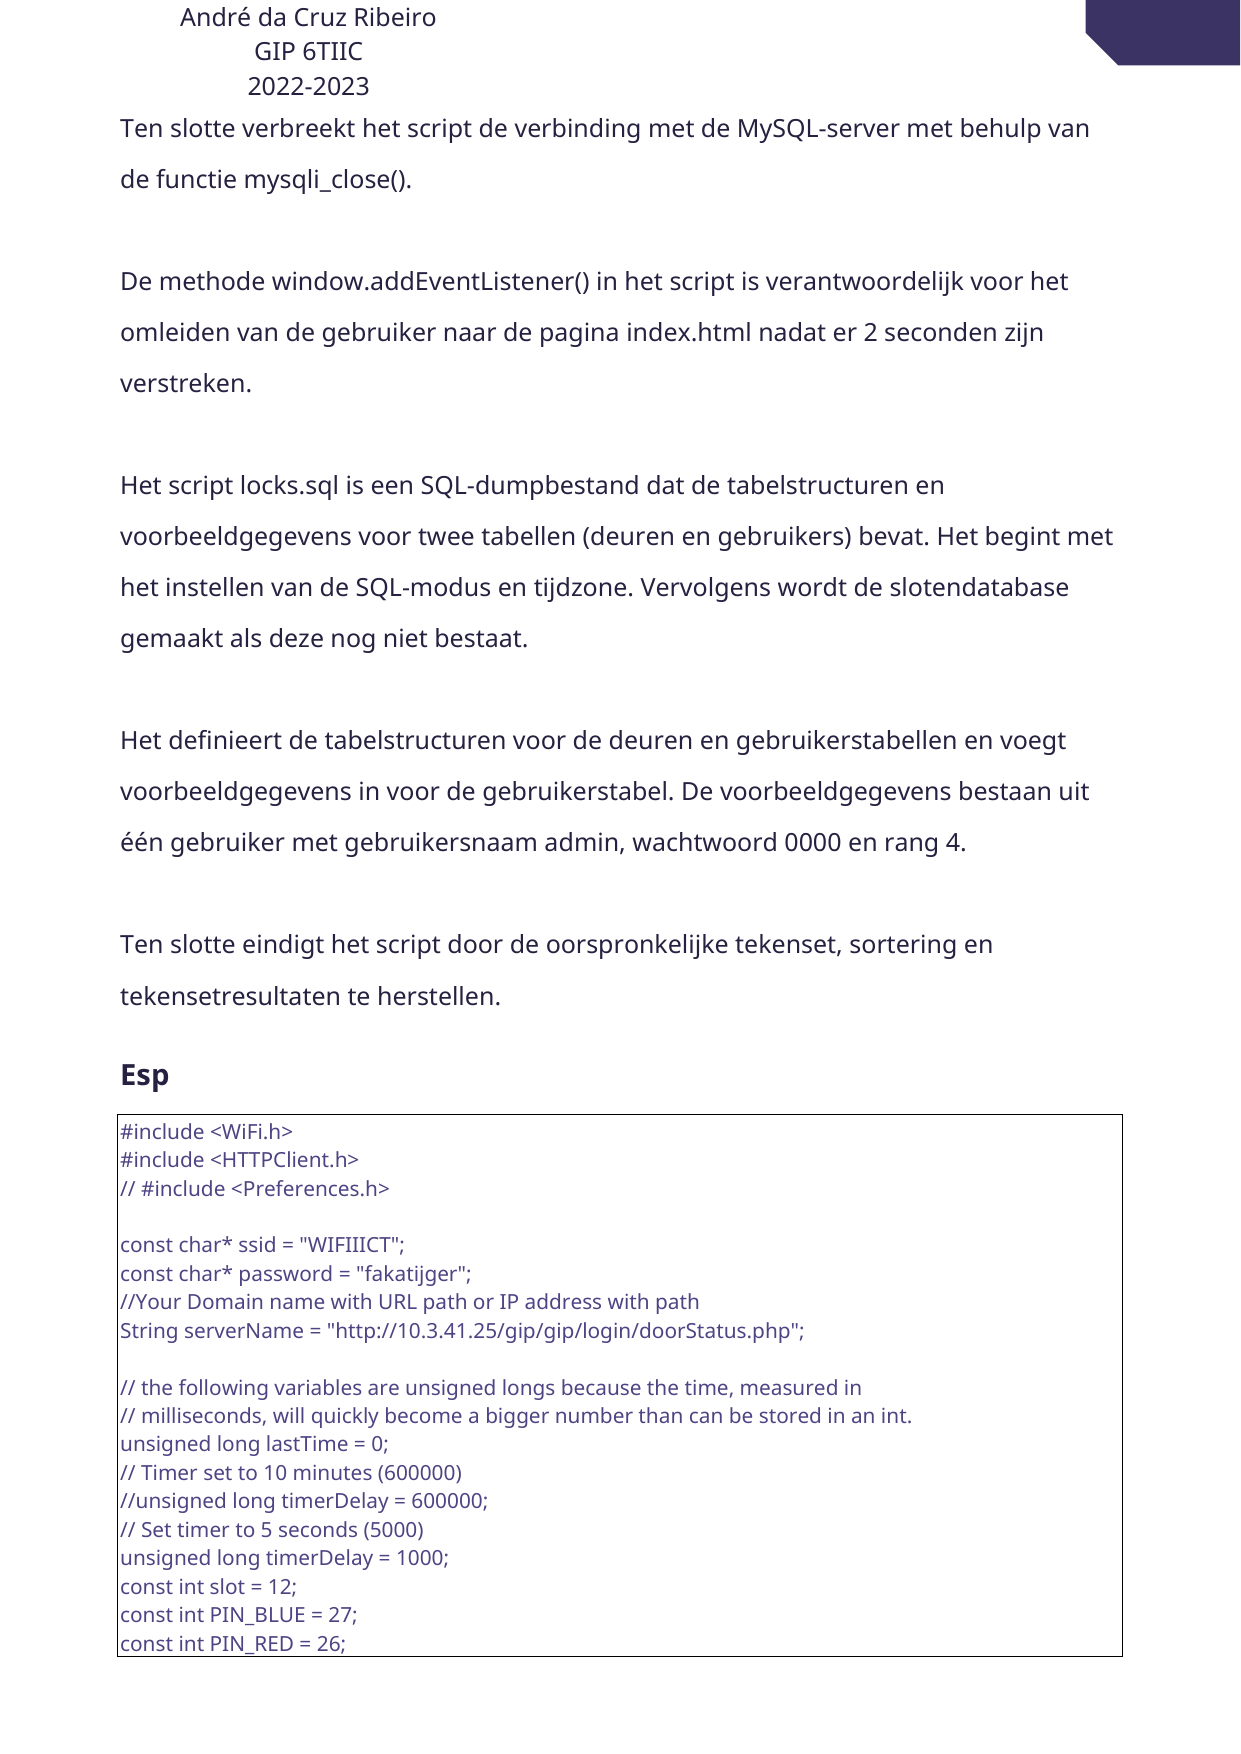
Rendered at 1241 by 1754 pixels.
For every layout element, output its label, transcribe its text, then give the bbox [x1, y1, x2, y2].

text const int PIN_BLUE = 27; [120, 1600, 1120, 1629]
text const int slot = 12; [120, 1572, 1120, 1600]
text //Your Domain name with URL path or IP address with path [120, 1287, 1120, 1316]
text String serverName = "http://10.3.41.25/gip/gip/login/doorStatus.php"; [120, 1316, 1120, 1344]
text Ten slotte verbreekt het script de verbinding met de MySQL-server met behulp van de functie mysqli_close(). [120, 110, 1120, 196]
text // Set timer to 5 seconds (5000) [120, 1515, 1120, 1543]
text // the following variables are unsigned longs because the time, measured in [120, 1373, 1120, 1401]
text const char* ssid = "WIFIIICT"; [120, 1231, 1120, 1259]
text #include <WiFi.h> [118, 1115, 1122, 1145]
text Het script locks.sql is een SQL-dumpbestand dat de tabelstructuren en voorbeeldgegevens voor twee tabellen (deuren en gebruikers) bevat. Het begint met het instellen van de SQL-modus en tijdzone. Vervolgens wordt de slotendatabase gemaakt als deze nog niet bestaat. [120, 468, 1120, 655]
text Ten slotte eindigt het script door de oorspronkelijke tekenset, sortering en tekensetresultaten te herstellen. [120, 927, 1120, 1012]
subtitle Esp [120, 1054, 1120, 1094]
text const int PIN_RED = 26; [120, 1629, 1120, 1656]
text Het definieert de tabelstructuren voor de deuren en gebruikerstabellen en voegt voorbeeldgegevens in voor de gebruikerstabel. De voorbeeldgegevens bestaan uit één gebruiker met gebruikersnaam admin, wachtwoord 0000 en rang 4. [120, 723, 1120, 859]
text unsigned long timerDelay = 1000; [120, 1543, 1120, 1572]
text unsigned long lastTime = 0; [120, 1429, 1120, 1458]
text // Timer set to 10 minutes (600000) [120, 1458, 1120, 1486]
text #include <HTTPClient.h> [120, 1145, 1120, 1174]
text // #include <Preferences.h> [120, 1174, 1120, 1202]
text //unsigned long timerDelay = 600000; [120, 1486, 1120, 1515]
text De methode window.addEventListener() in het script is verantwoordelijk voor het omleiden van de gebruiker naar de pagina index.html nadat er 2 seconden zijn verstreken. [120, 263, 1120, 400]
text // milliseconds, will quickly become a bigger number than can be stored in an int. [120, 1401, 1120, 1429]
text const char* password = "fakatijger"; [120, 1259, 1120, 1287]
